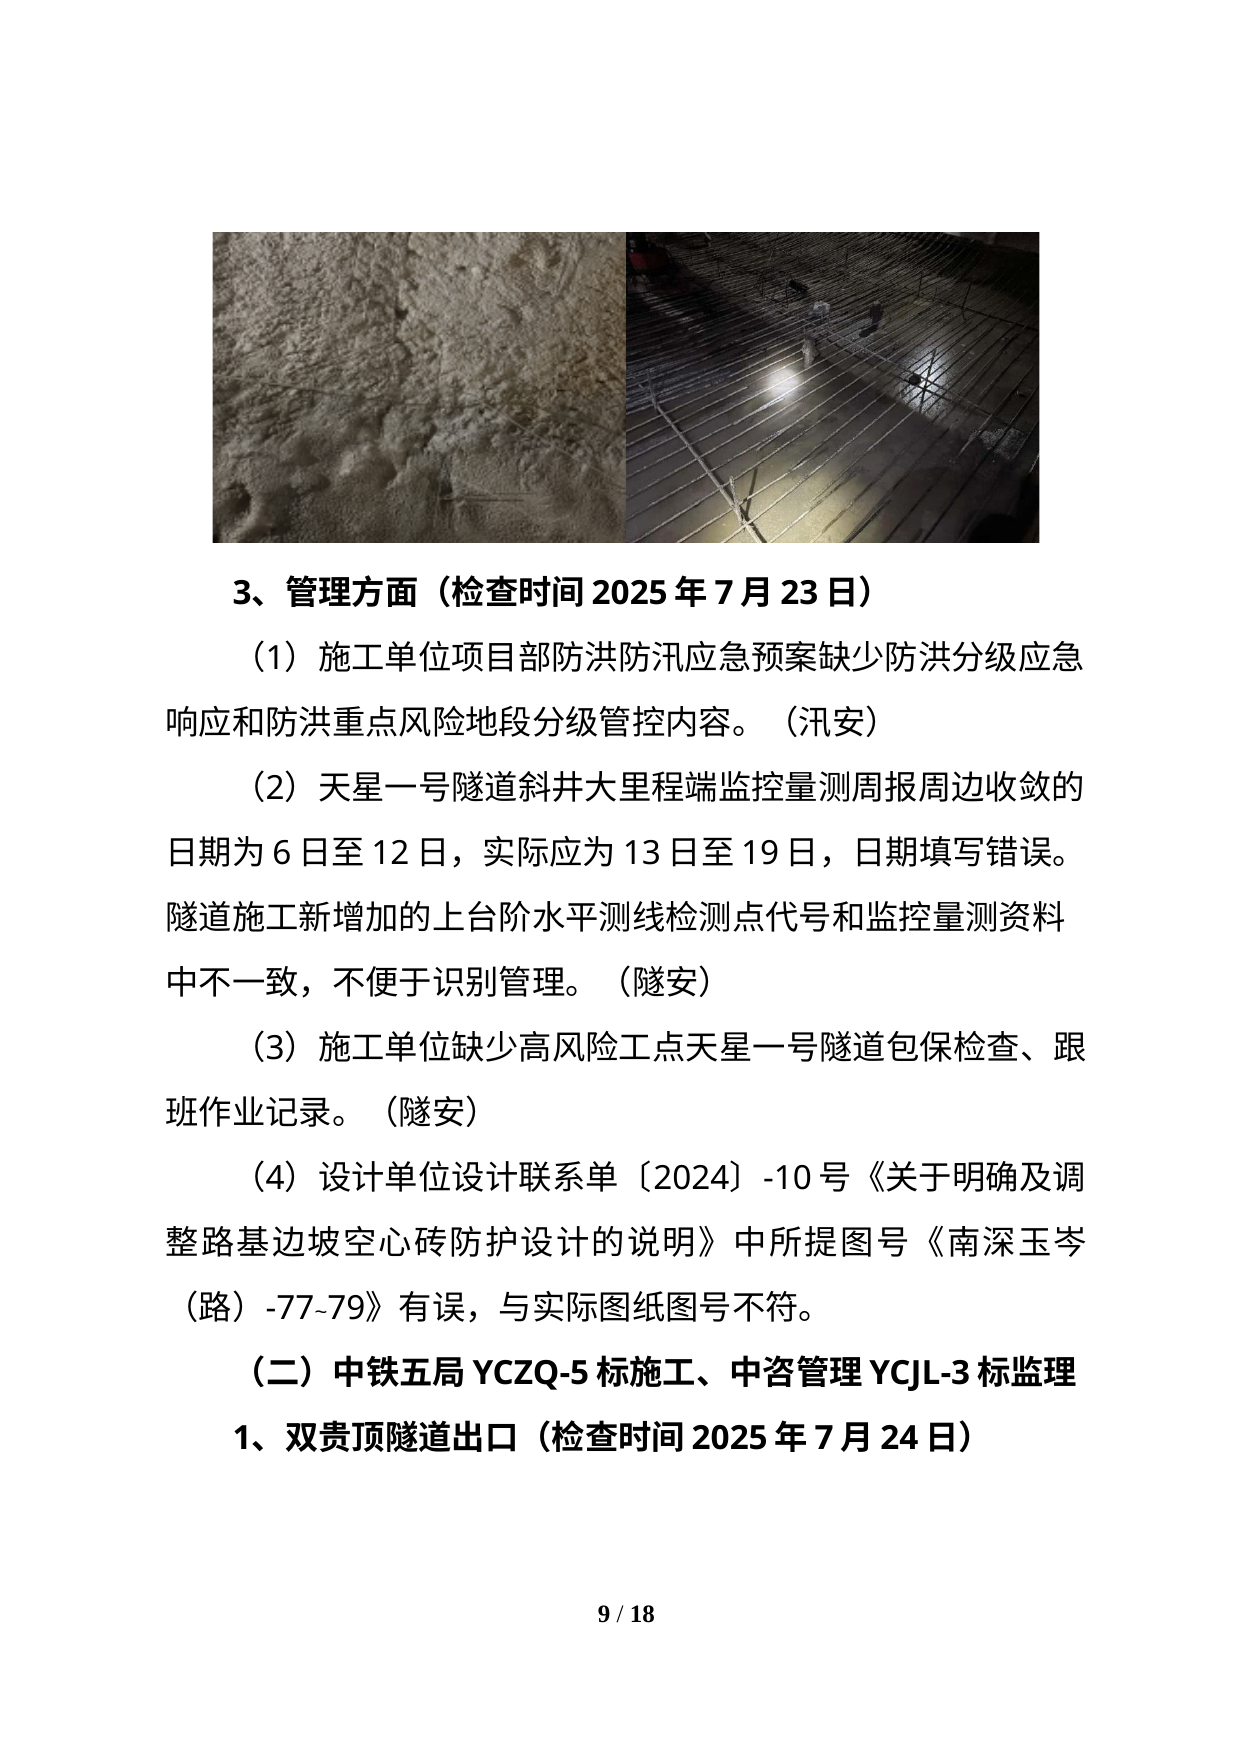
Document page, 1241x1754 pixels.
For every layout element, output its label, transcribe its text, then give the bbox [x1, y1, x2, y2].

text 3、管理方面（检查时间2025年7月23日） [165, 558, 1087, 623]
text 1、双贵顶隧道出口（检查时间2025年7月24日） [165, 1403, 1087, 1468]
picture [212, 232, 1040, 543]
list 设计单位设计联系单〔2024〕-10号《关于明确及调整路基边坡空心砖防护设计的说明》中所提图号《南深玉岑（路）-77~79》有误，与实际图纸图号不符。 [165, 1143, 1087, 1338]
list 施工单位缺少高风险工点天星一号隧道包保检查、跟班作业记录。（隧安） [165, 1013, 1087, 1143]
list 施工单位项目部防洪防汛应急预案缺少防洪分级应急响应和防洪重点风险地段分级管控内容。（汛安） [165, 623, 1087, 753]
list 天星一号隧道斜井大里程端监控量测周报周边收敛的日期为6日至12日，实际应为13日至19日，日期填写错误。隧道施工新增加的上台阶水平测线检测点代号和监控量测资料中不一致，不便于识别管理。（隧安） [165, 753, 1087, 1013]
text （二）中铁五局YCZQ-5标施工、中咨管理YCJL-3标监理 [165, 1338, 1087, 1403]
